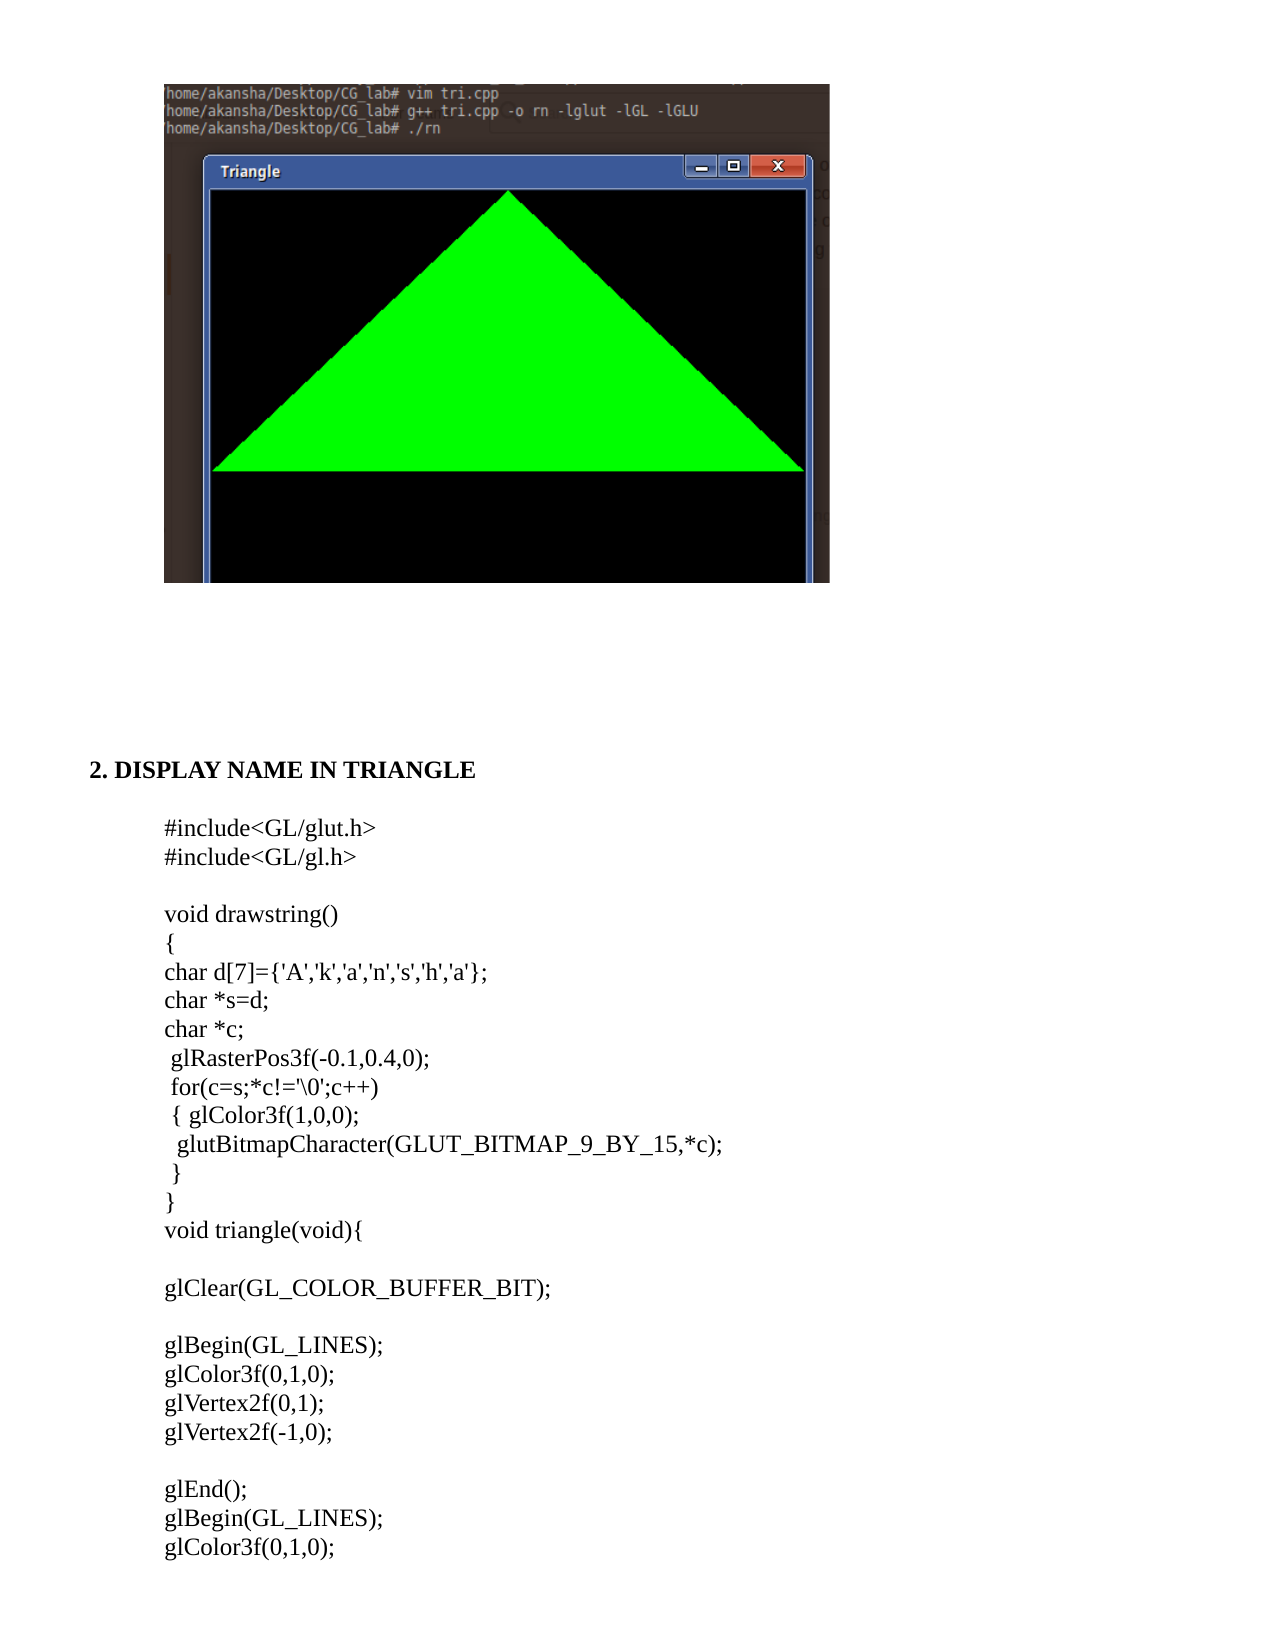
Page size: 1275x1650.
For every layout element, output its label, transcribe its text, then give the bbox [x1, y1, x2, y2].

text glBegin(GL_LINES); [164, 1503, 1125, 1532]
text glBegin(GL_LINES); [164, 1331, 1125, 1359]
text { glColor3f(1,0,0); [164, 1101, 1125, 1129]
text glVertex2f(-1,0); [164, 1417, 1125, 1446]
picture [164, 84, 830, 583]
text void triangle(void){ [164, 1216, 1125, 1244]
text 2. DISPLAY NAME IN TRIANGLE [89, 756, 1125, 784]
text char *s=d; [164, 986, 1125, 1014]
text #include<GL/glut.h> [164, 813, 1125, 842]
text } [164, 1158, 1125, 1187]
text #include<GL/gl.h> [164, 842, 1125, 871]
text void drawstring() [164, 899, 1125, 928]
text char d[7]={'A','k','a','n','s','h','a'}; [164, 957, 1125, 986]
text for(c=s;*c!='\0';c++) [164, 1072, 1125, 1101]
text glColor3f(0,1,0); [164, 1359, 1125, 1388]
text glClear(GL_COLOR_BUFFER_BIT); [164, 1273, 1125, 1302]
text glVertex2f(0,1); [164, 1388, 1125, 1417]
text glRasterPos3f(-0.1,0.4,0); [164, 1043, 1125, 1072]
text char *c; [164, 1014, 1125, 1043]
text { [164, 928, 1125, 957]
text } [164, 1187, 1125, 1216]
text glutBitmapCharacter(GLUT_BITMAP_9_BY_15,*c); [164, 1129, 1125, 1158]
text glColor3f(0,1,0); [164, 1532, 1125, 1561]
text glEnd(); [164, 1474, 1125, 1503]
